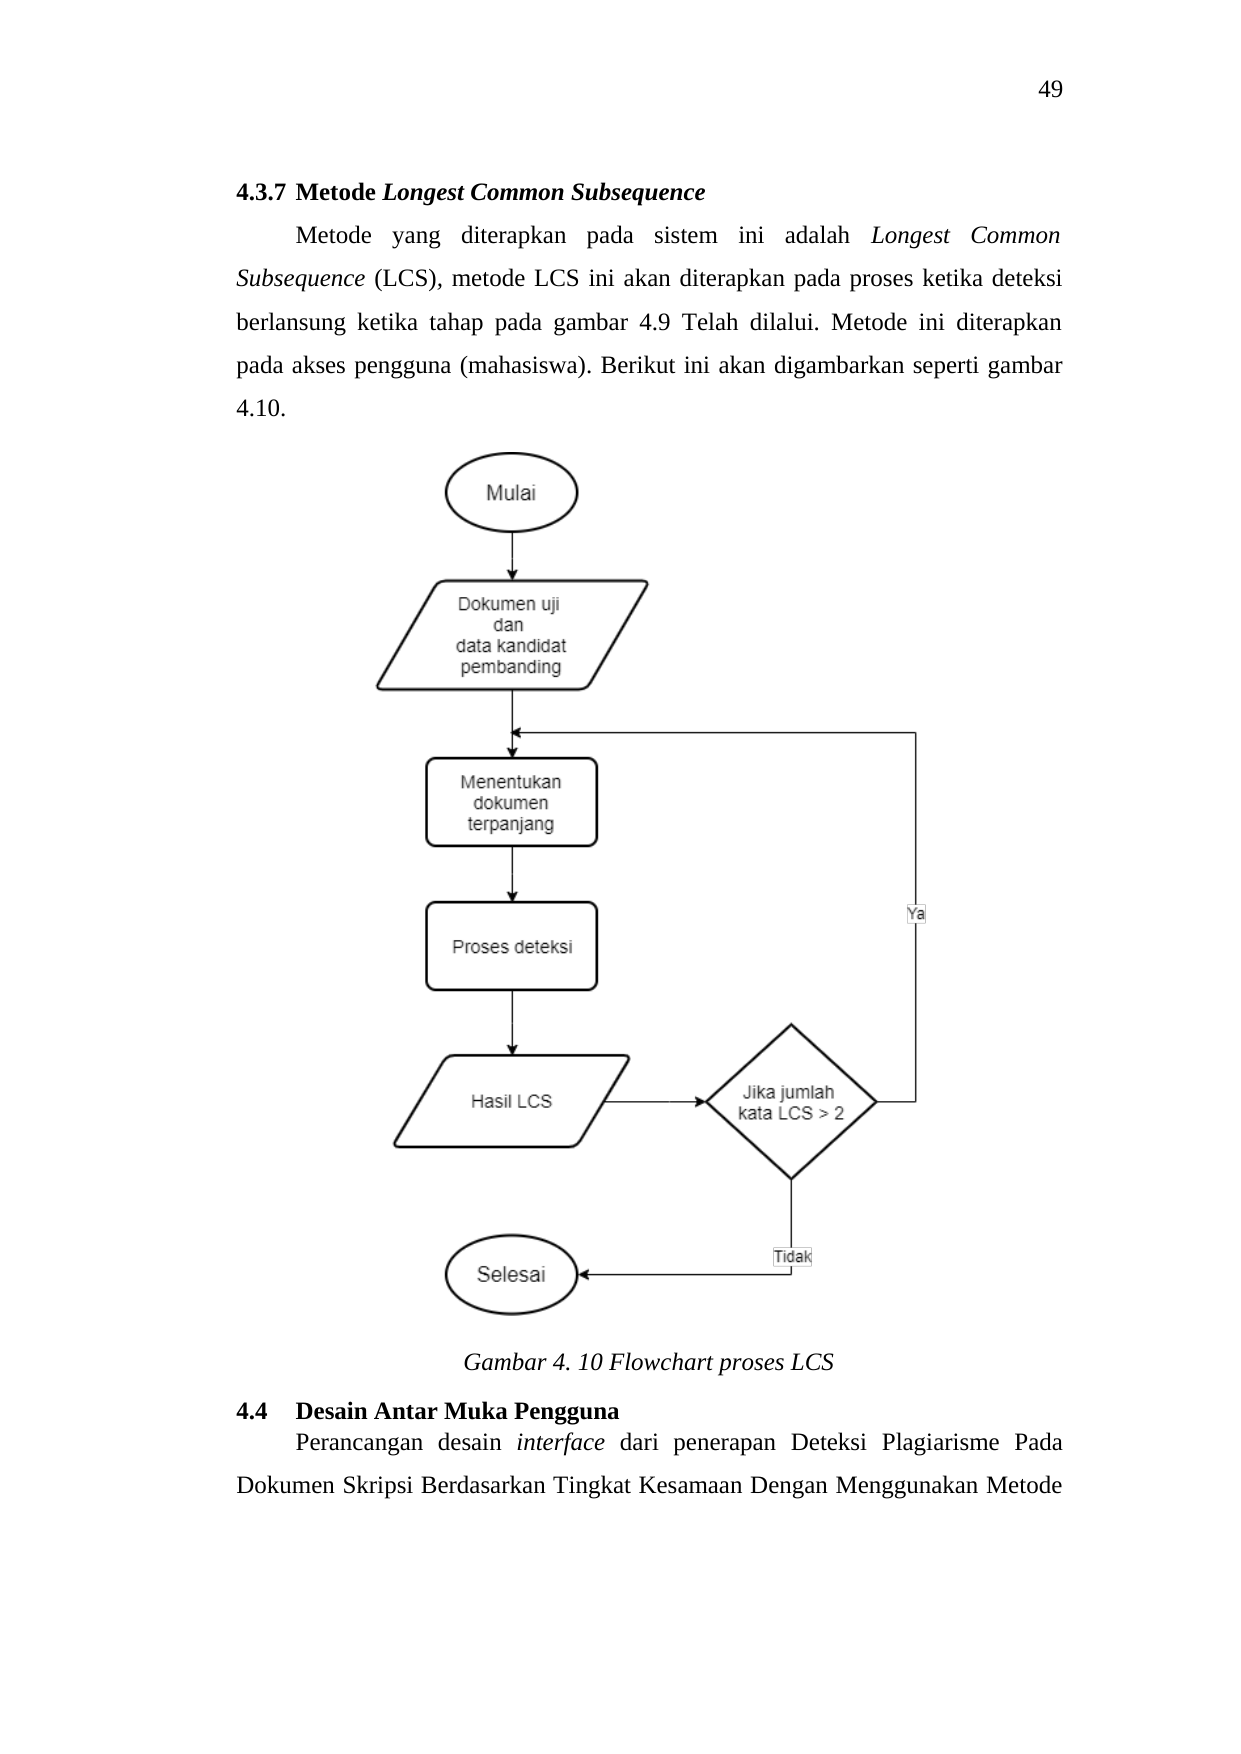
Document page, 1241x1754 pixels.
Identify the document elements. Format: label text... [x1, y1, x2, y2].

text Metode Longest Common Subsequence [236, 177, 1063, 206]
text Desain Antar Muka Pengguna [236, 1396, 1063, 1425]
picture [373, 452, 927, 1316]
text Metode yang diterapkan pada sistem ini adalah Longest Common Subsequence (LCS), metode LCS ini akan diterapkan pada proses ketika deteksi berlansung ketika tahap pada gambar 4.9 Telah dilalui. Metode ini diterapkan pada akses pengguna (mahasiswa). Berikut ini akan digambarkan seperti gambar 4.10. [236, 220, 1063, 422]
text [236, 1427, 1063, 1499]
text Gambar 4. 10 Flowchart proses LCS [236, 1347, 1063, 1376]
